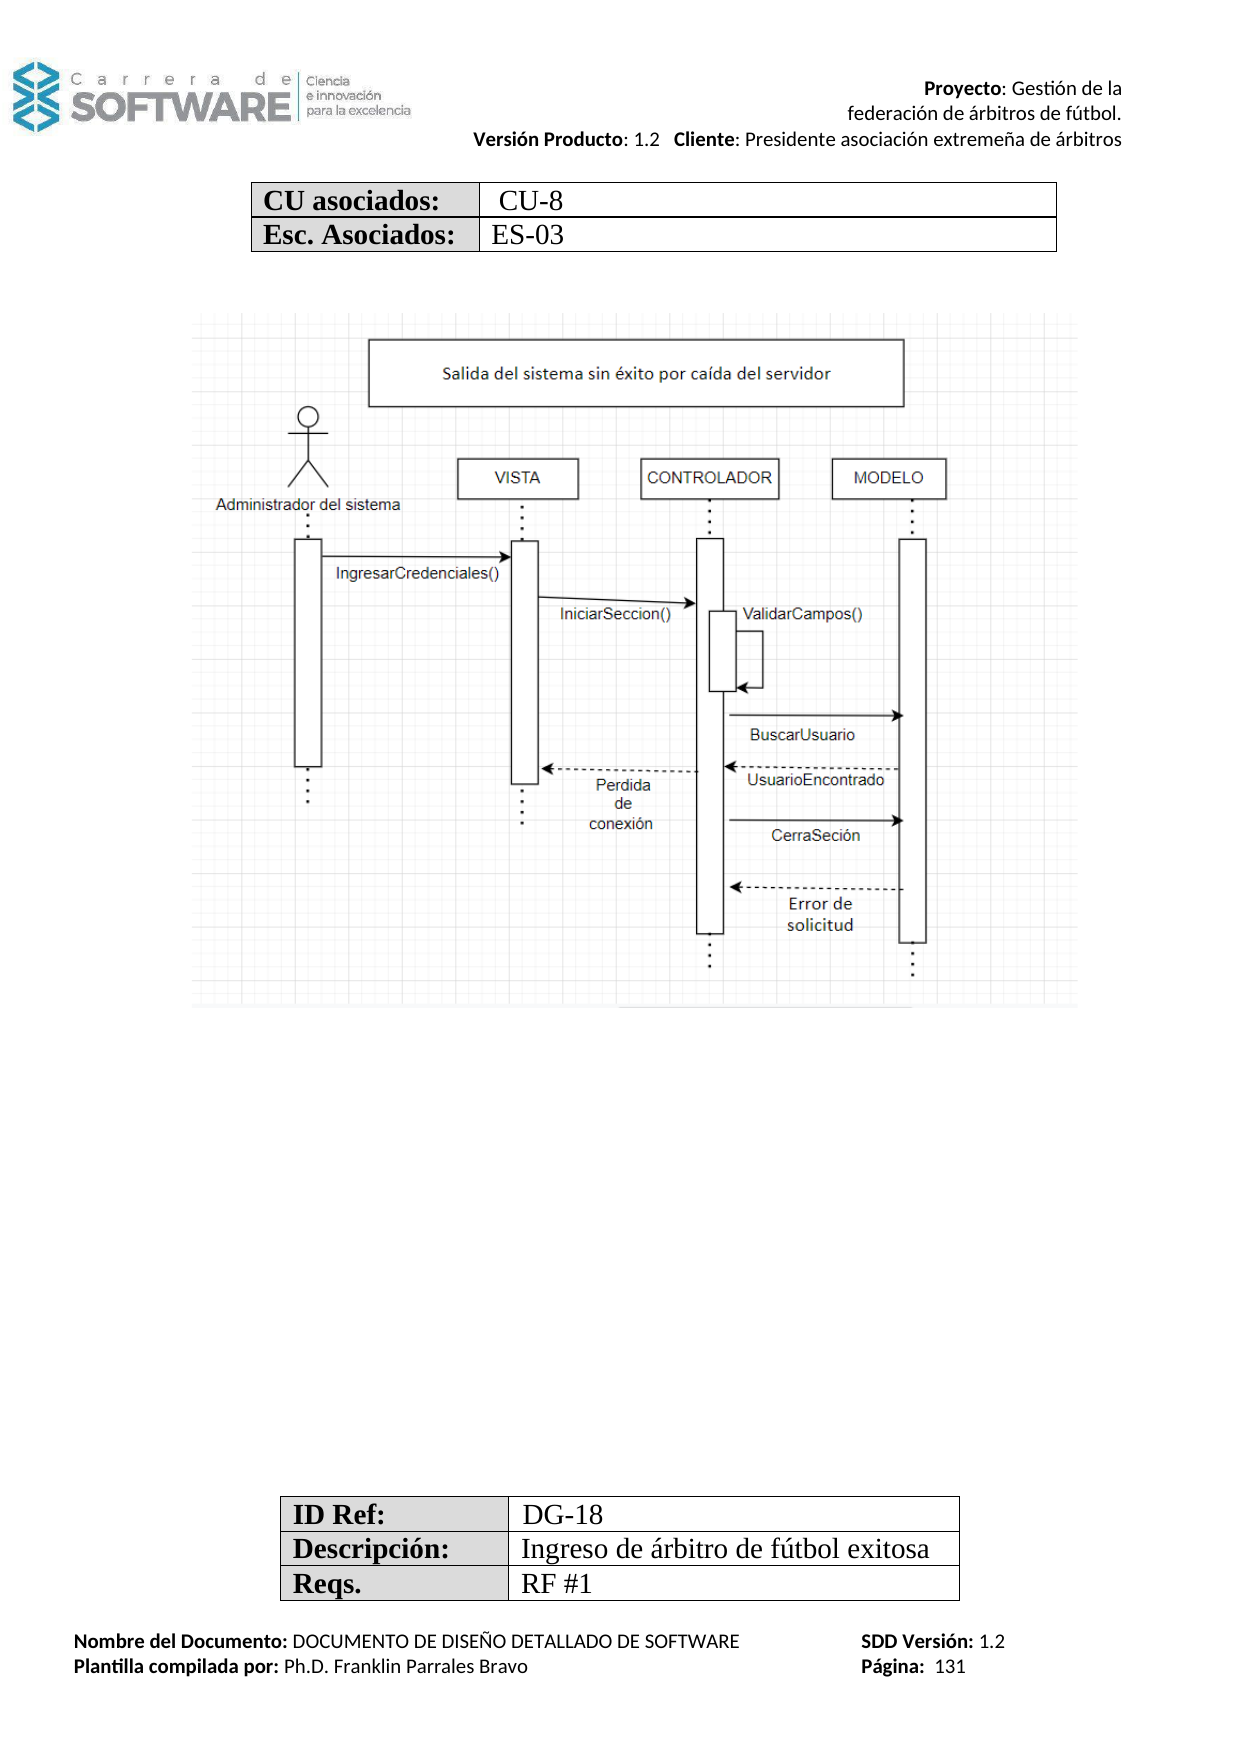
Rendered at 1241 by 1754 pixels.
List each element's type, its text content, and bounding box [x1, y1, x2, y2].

table_cell CU asociados: [252, 183, 479, 216]
table_cell Descripción: [281, 1532, 508, 1565]
table_header DG-18 [509, 1497, 959, 1531]
table_cell Ingreso de árbitro de fútbol exitosa [509, 1532, 959, 1565]
picture [2, 46, 417, 154]
table_cell Esc. Asociados: [252, 218, 479, 251]
table_cell RF #1 [509, 1566, 959, 1600]
picture [191, 313, 1078, 1008]
table_cell ES-03 [480, 218, 1056, 251]
table_cell Reqs. asociados: [281, 1566, 508, 1600]
table_cell CU-8 [480, 183, 1056, 216]
table_header ID Ref: [281, 1497, 508, 1531]
